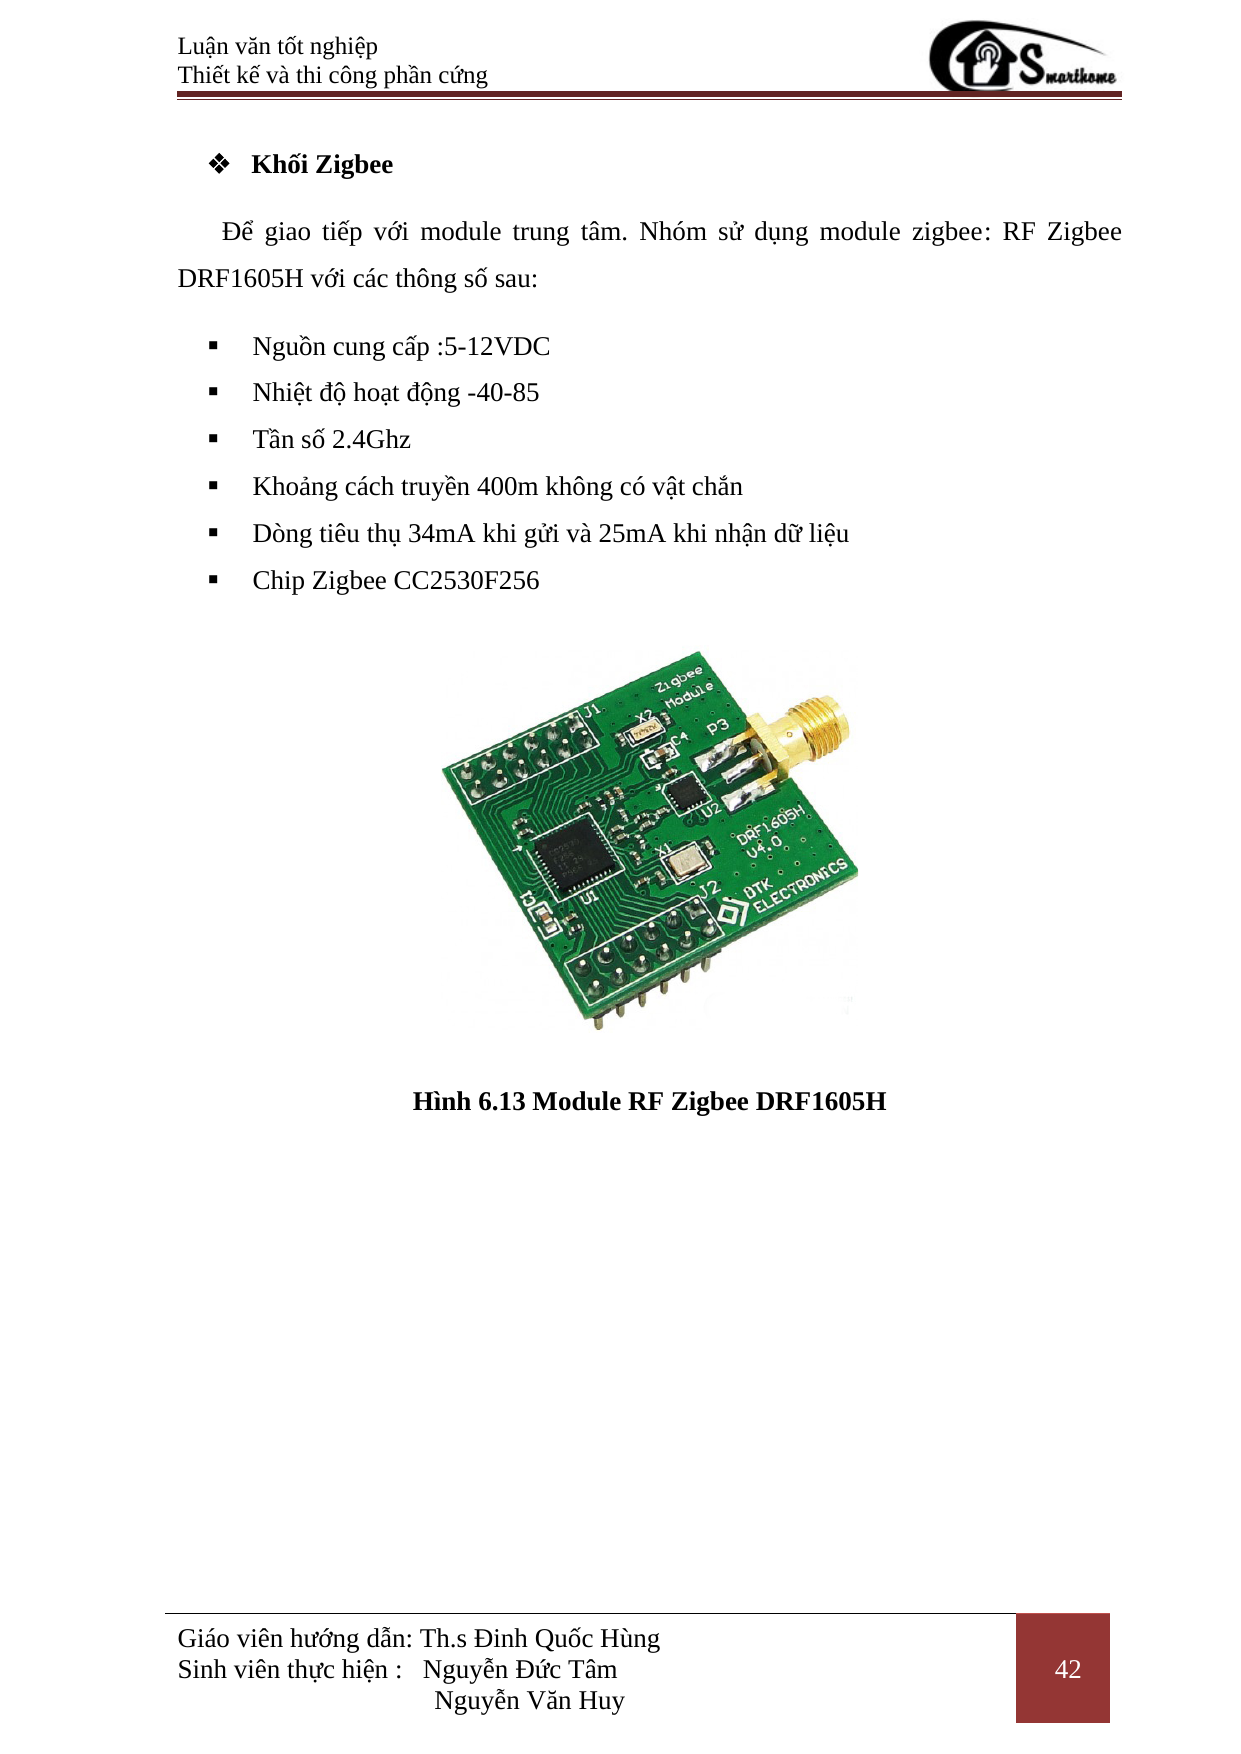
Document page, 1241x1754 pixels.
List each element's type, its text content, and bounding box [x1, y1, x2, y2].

list Nhiệt độ hoạt động -40-85 [207, 376, 1122, 408]
picture [441, 631, 859, 1049]
text Để giao tiếp với module trung tâm. Nhóm sử dụng module zigbee: RF Zigbee DRF1605H với các thông số sau: [177, 215, 1122, 293]
list Khối Zigbee [207, 148, 1122, 179]
list Dòng tiêu thụ 34mA khi gửi và 25mA khi nhận dữ liệu [207, 517, 1122, 548]
picture [919, 18, 1125, 99]
list Nguồn cung cấp :5-12VDC [207, 329, 1122, 361]
list Tần số 2.4Ghz [207, 423, 1122, 454]
list Khoảng cách truyền 400m không có vật chắn [207, 470, 1122, 501]
list Chip Zigbee CC2530F256 [207, 564, 1122, 595]
text Hình 6.13 Module RF Zigbee DRF1605H [177, 1085, 1122, 1116]
